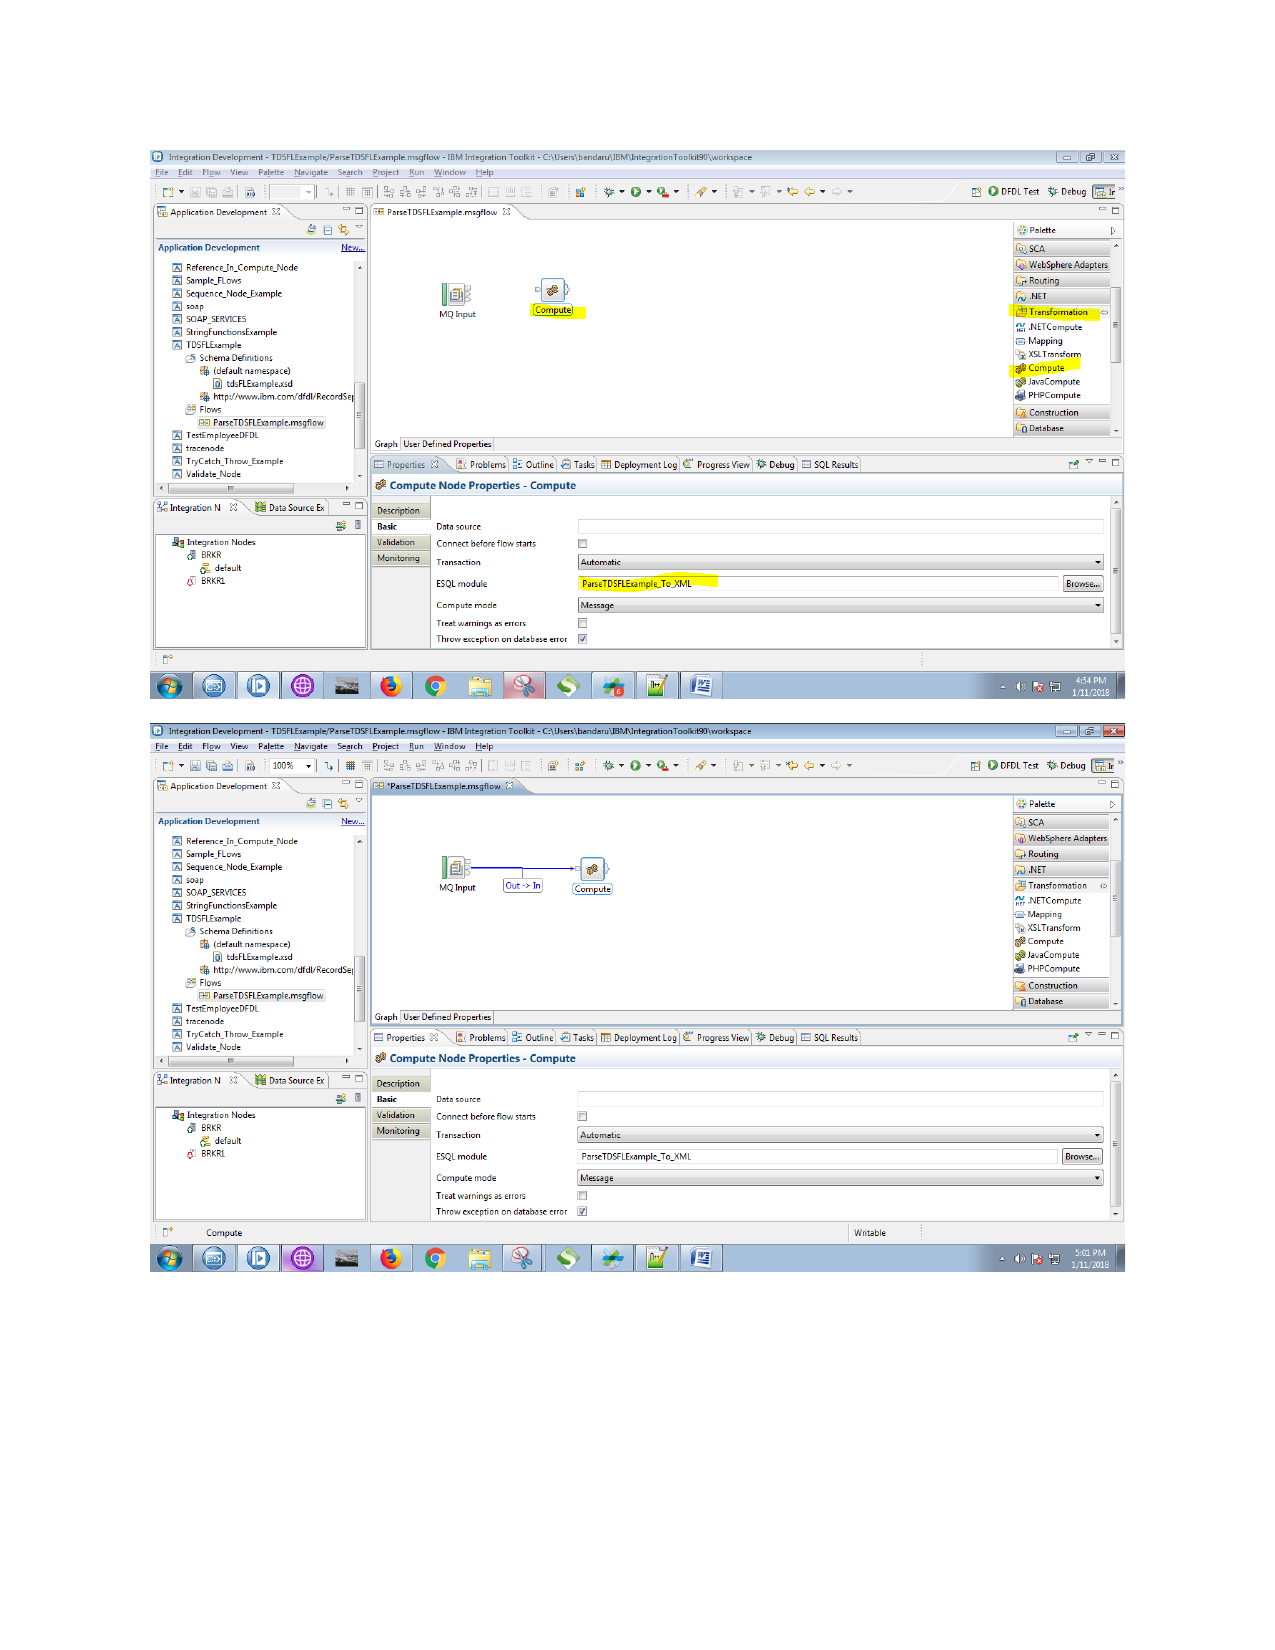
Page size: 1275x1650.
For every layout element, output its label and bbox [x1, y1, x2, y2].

picture [150, 723, 1125, 1272]
picture [150, 150, 1125, 699]
